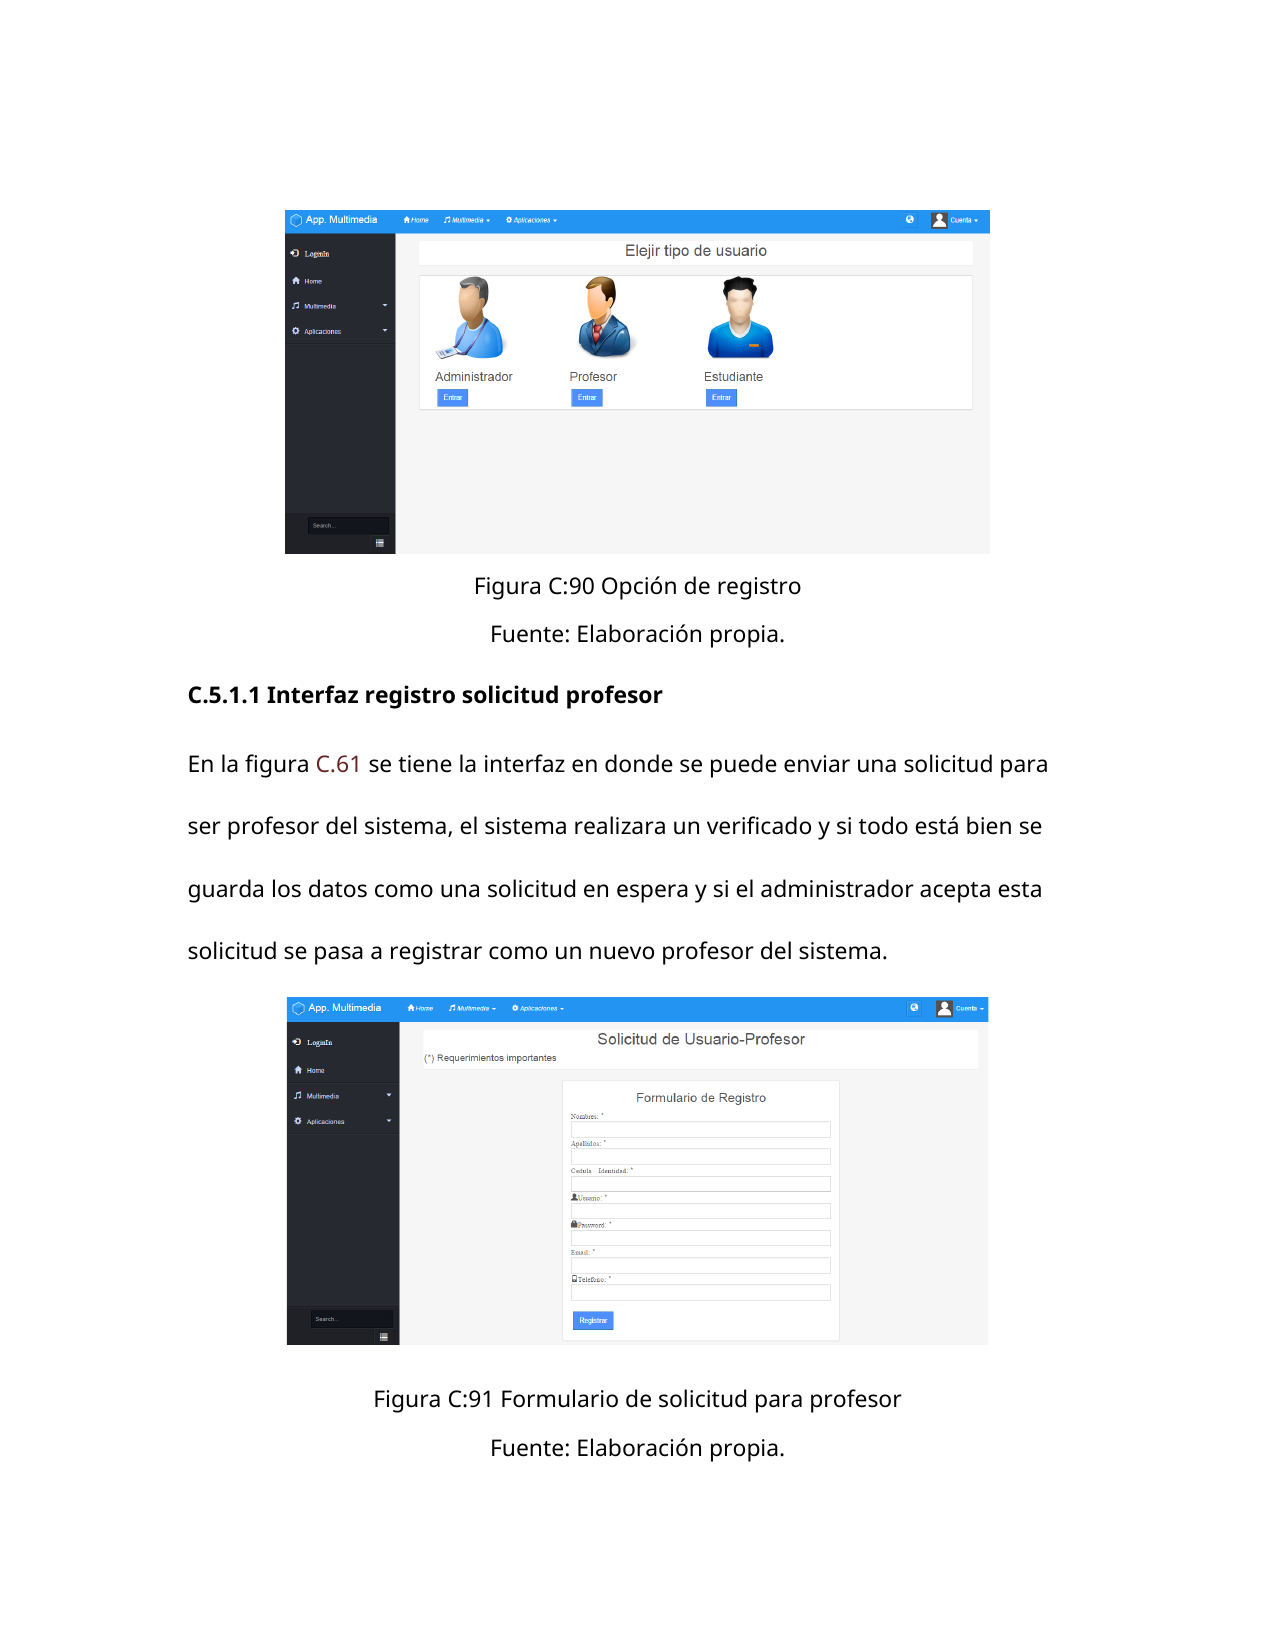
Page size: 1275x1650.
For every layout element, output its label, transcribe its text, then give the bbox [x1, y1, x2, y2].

text Fuente: Elaboración propia. [187, 618, 1087, 649]
subtitle C.5.1.1 Interfaz registro solicitud profesor [187, 679, 1087, 710]
text En la figura C.61 se tiene la interfaz en donde se puede enviar una solicitud para ser profesor del sistema, el sistema realizara un verificado y si todo está bien se guarda los datos como una solicitud en espera y si el administrador acepta esta solicitud se pasa a registrar como un nuevo profesor del sistema. [187, 748, 1087, 966]
text Fuente: Elaboración propia. [187, 1432, 1087, 1463]
